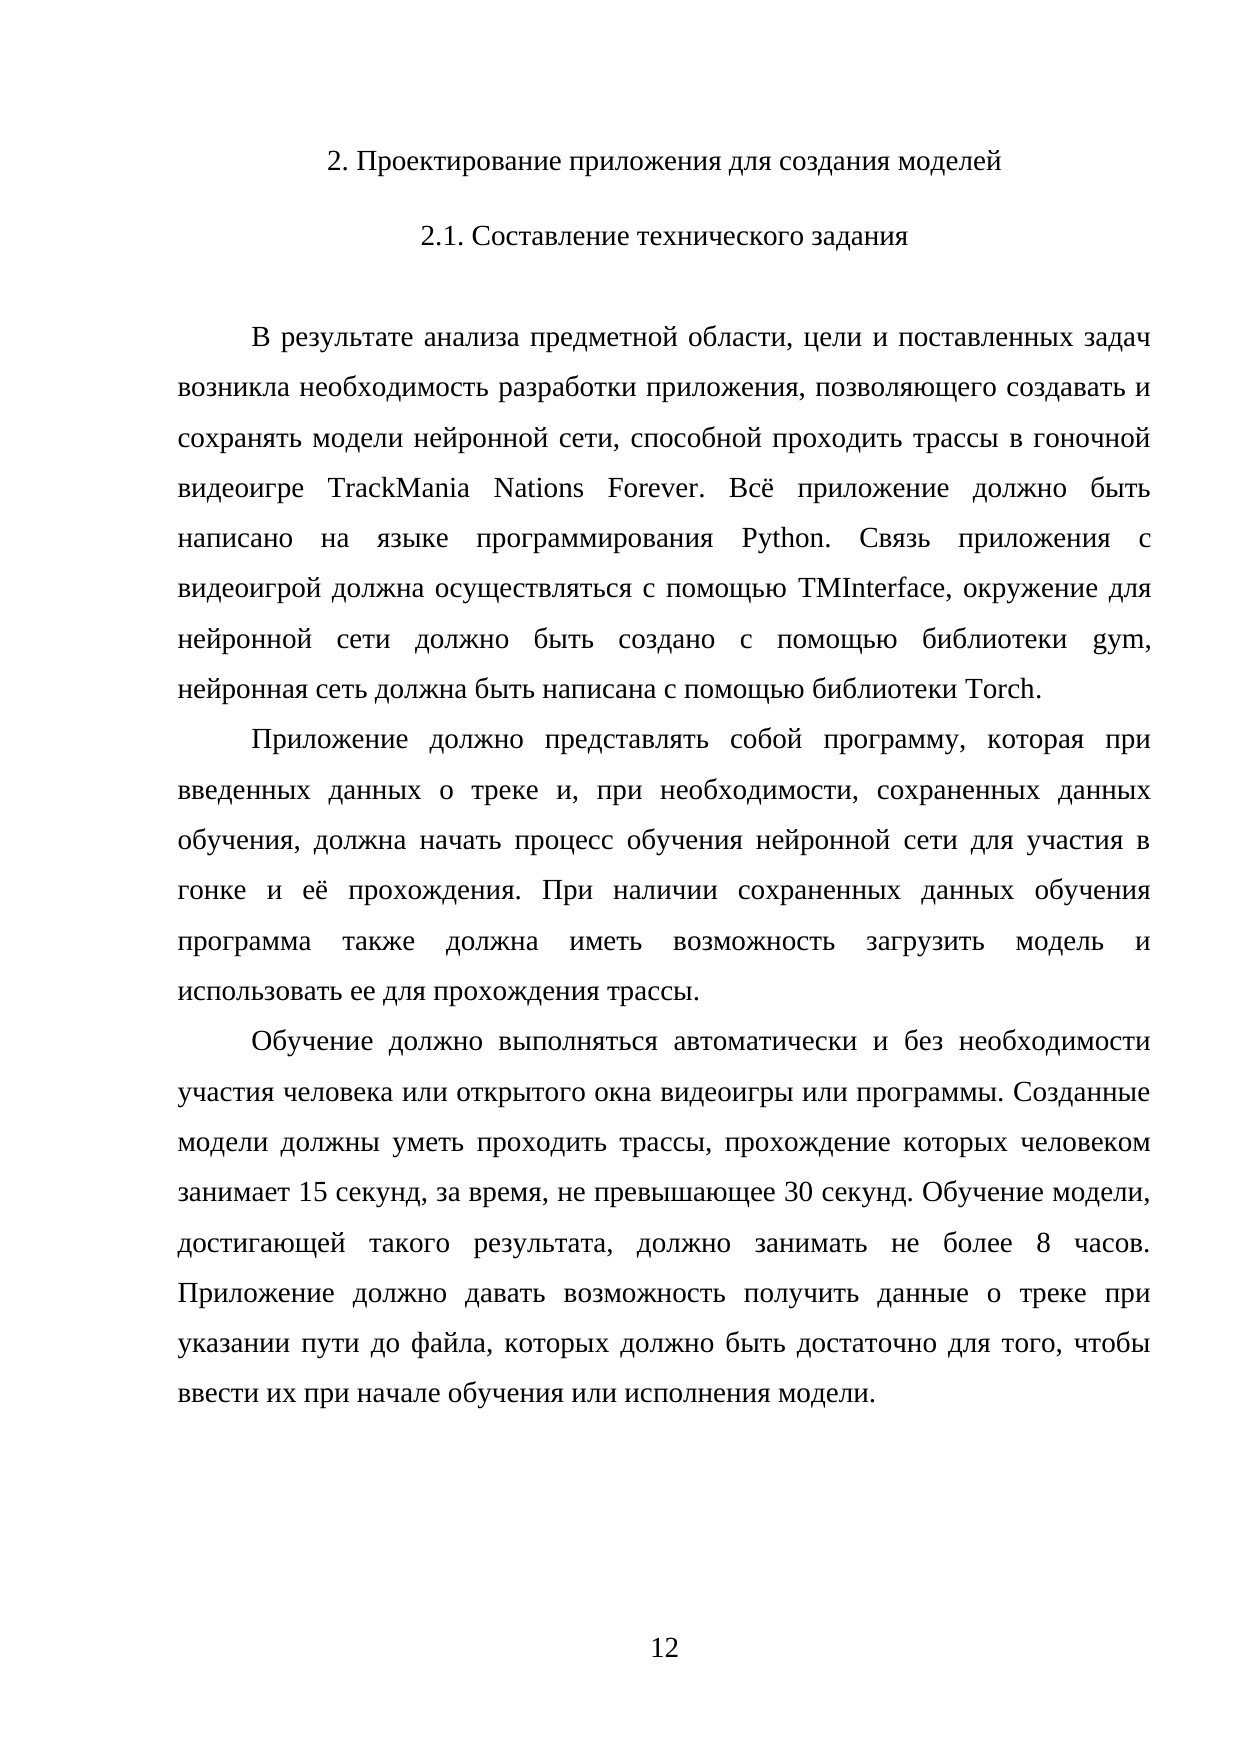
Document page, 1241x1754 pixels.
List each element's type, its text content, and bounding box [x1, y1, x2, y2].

subtitle 2. Проектирование приложения для создания моделей [177, 143, 1152, 177]
subtitle 2.1. Составление технического задания [177, 218, 1152, 252]
text В результате анализа предметной области, цели и поставленных задач возникла необходимость разработки приложения, позволяющего создавать и сохранять модели нейронной сети, способной проходить трассы в гоночной видеоигре TrackMania Nations Forever. Всё приложение должно быть написано на языке программирования Python. Связь приложения с видеоигрой должна осуществляться с помощью TMInterface, окружение для нейронной сети должно быть создано с помощью библиотеки gym, нейронная сеть должна быть написана с помощью библиотеки Torch. [177, 319, 1152, 705]
text Приложение должно представлять собой программу, которая при введенных данных о треке и, при необходимости, сохраненных данных обучения, должна начать процесс обучения нейронной сети для участия в гонке и её прохождения. При наличии сохраненных данных обучения программа также должна иметь возможность загрузить модель и использовать ее для прохождения трассы. [177, 722, 1152, 1007]
text Обучение должно выполняться автоматически и без необходимости участия человека или открытого окна видеоигры или программы. Созданные модели должны уметь проходить трассы, прохождение которых человеком занимает 15 секунд, за время, не превышающее 30 секунд. Обучение модели, достигающей такого результата, должно занимать не более 8 часов. Приложение должно давать возможность получить данные о треке при указании пути до файла, которых должно быть достаточно для того, чтобы ввести их при начале обучения или исполнения модели. [177, 1023, 1152, 1409]
